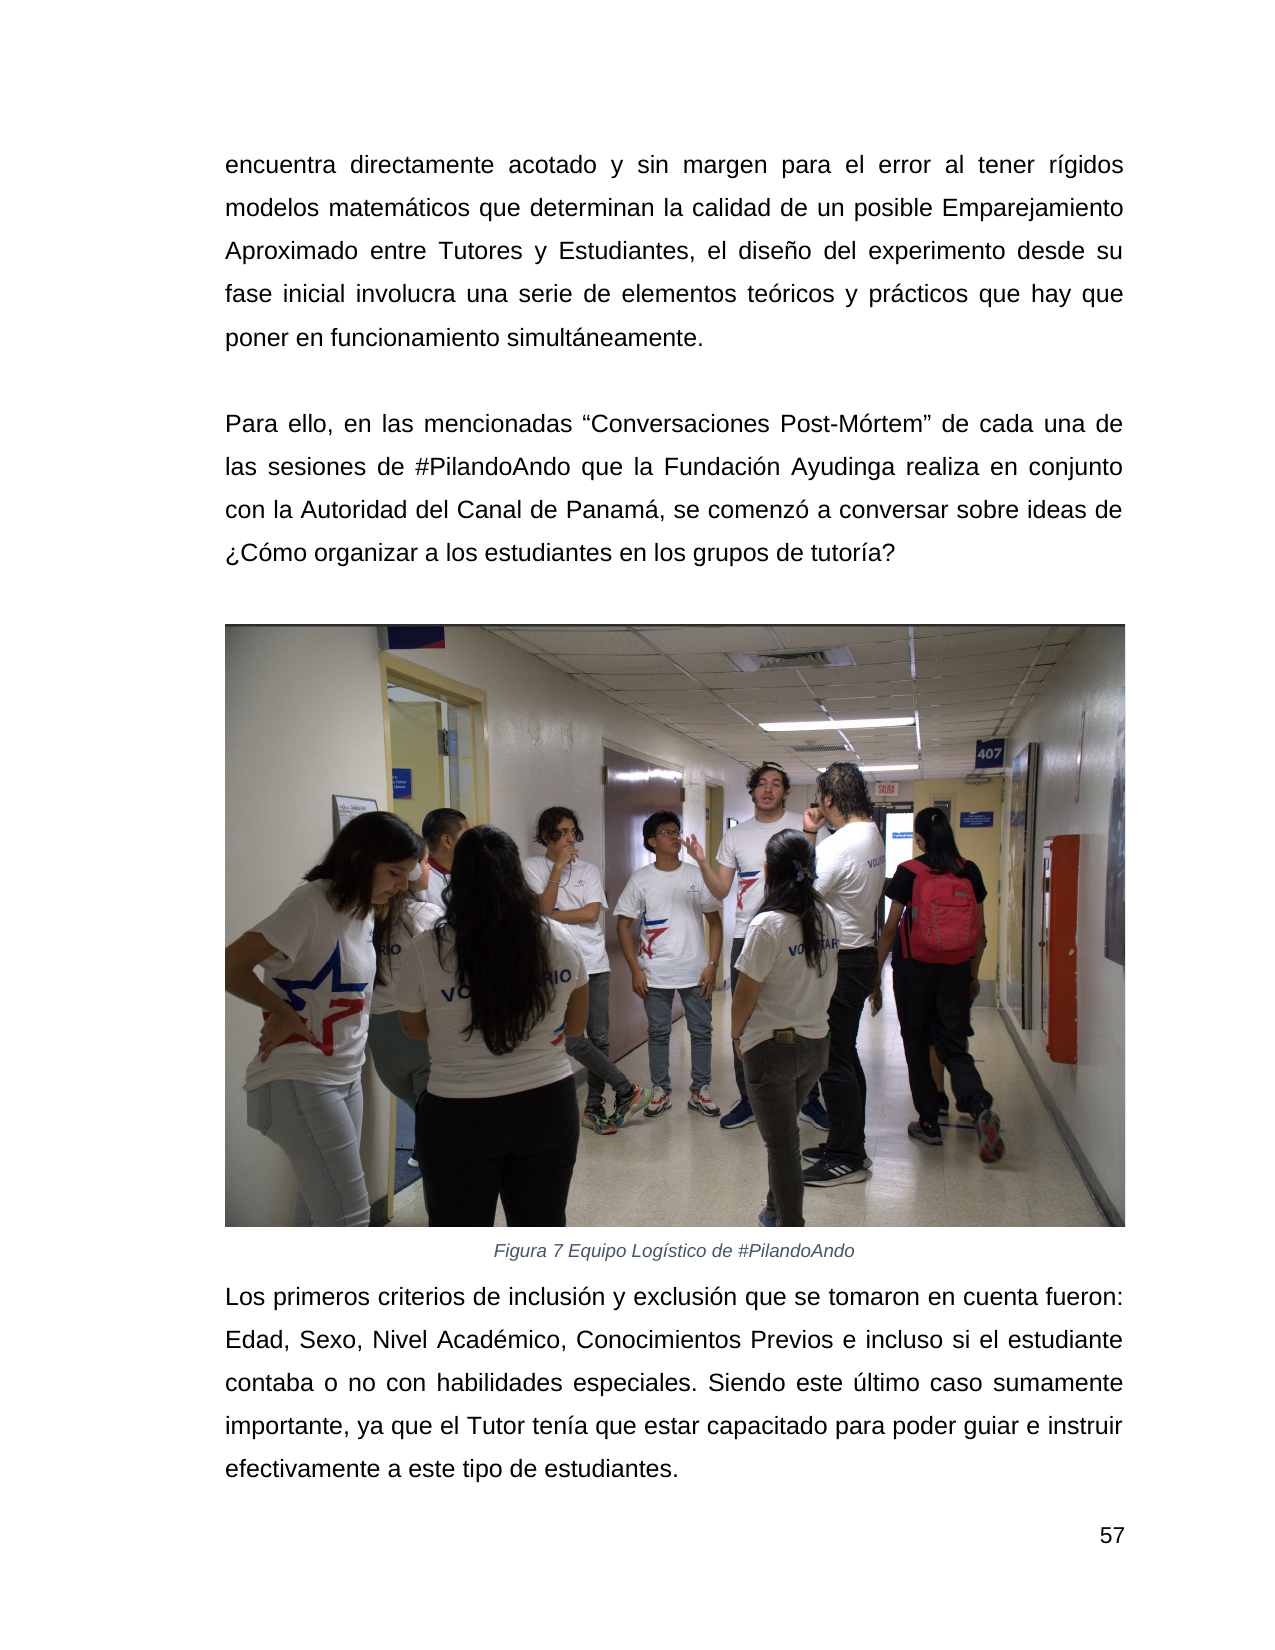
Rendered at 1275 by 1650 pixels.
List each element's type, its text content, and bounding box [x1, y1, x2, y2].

picture [225, 624, 1125, 1227]
text Para ello, en las mencionadas “Conversaciones Post-Mórtem” de cada una de las sesiones de #PilandoAndo que la Fundación Ayudinga realiza en conjunto con la Autoridad del Canal de Panamá, se comenzó a conversar sobre ideas de ¿Cómo organizar a los estudiantes en los grupos de tutoría? [225, 409, 1125, 567]
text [225, 150, 1125, 351]
text Los primeros criterios de inclusión y exclusión que se tomaron en cuenta fueron: Edad, Sexo, Nivel Académico, Conocimientos Previos e incluso si el estudiante contaba o no con habilidades especiales. Siendo este último caso sumamente importante, ya que el Tutor tenía que estar capacitado para poder guiar e instruir efectivamente a este tipo de estudiantes. [225, 1282, 1125, 1483]
text Figura 7 Equipo Logístico de #PilandoAndo [225, 1239, 1125, 1261]
